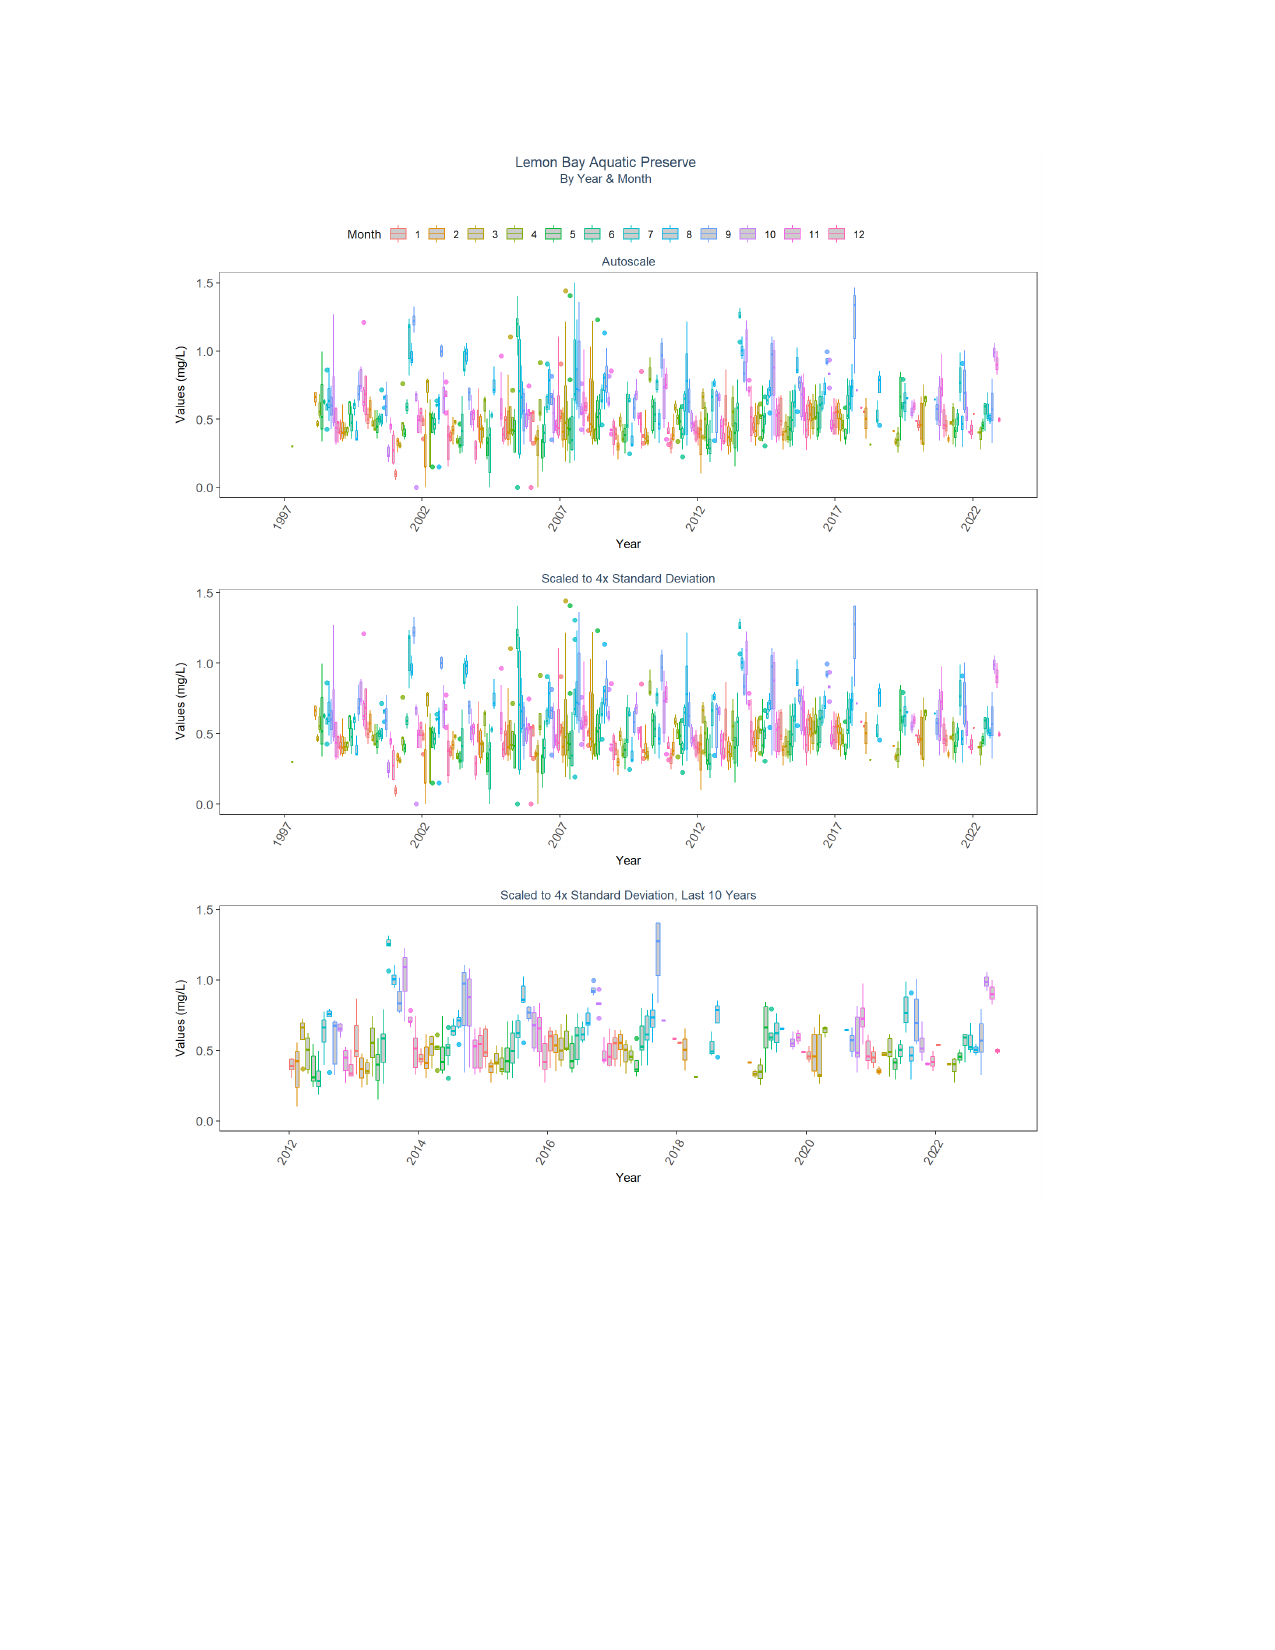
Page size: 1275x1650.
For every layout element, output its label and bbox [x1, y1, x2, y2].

picture [168, 150, 1044, 1200]
